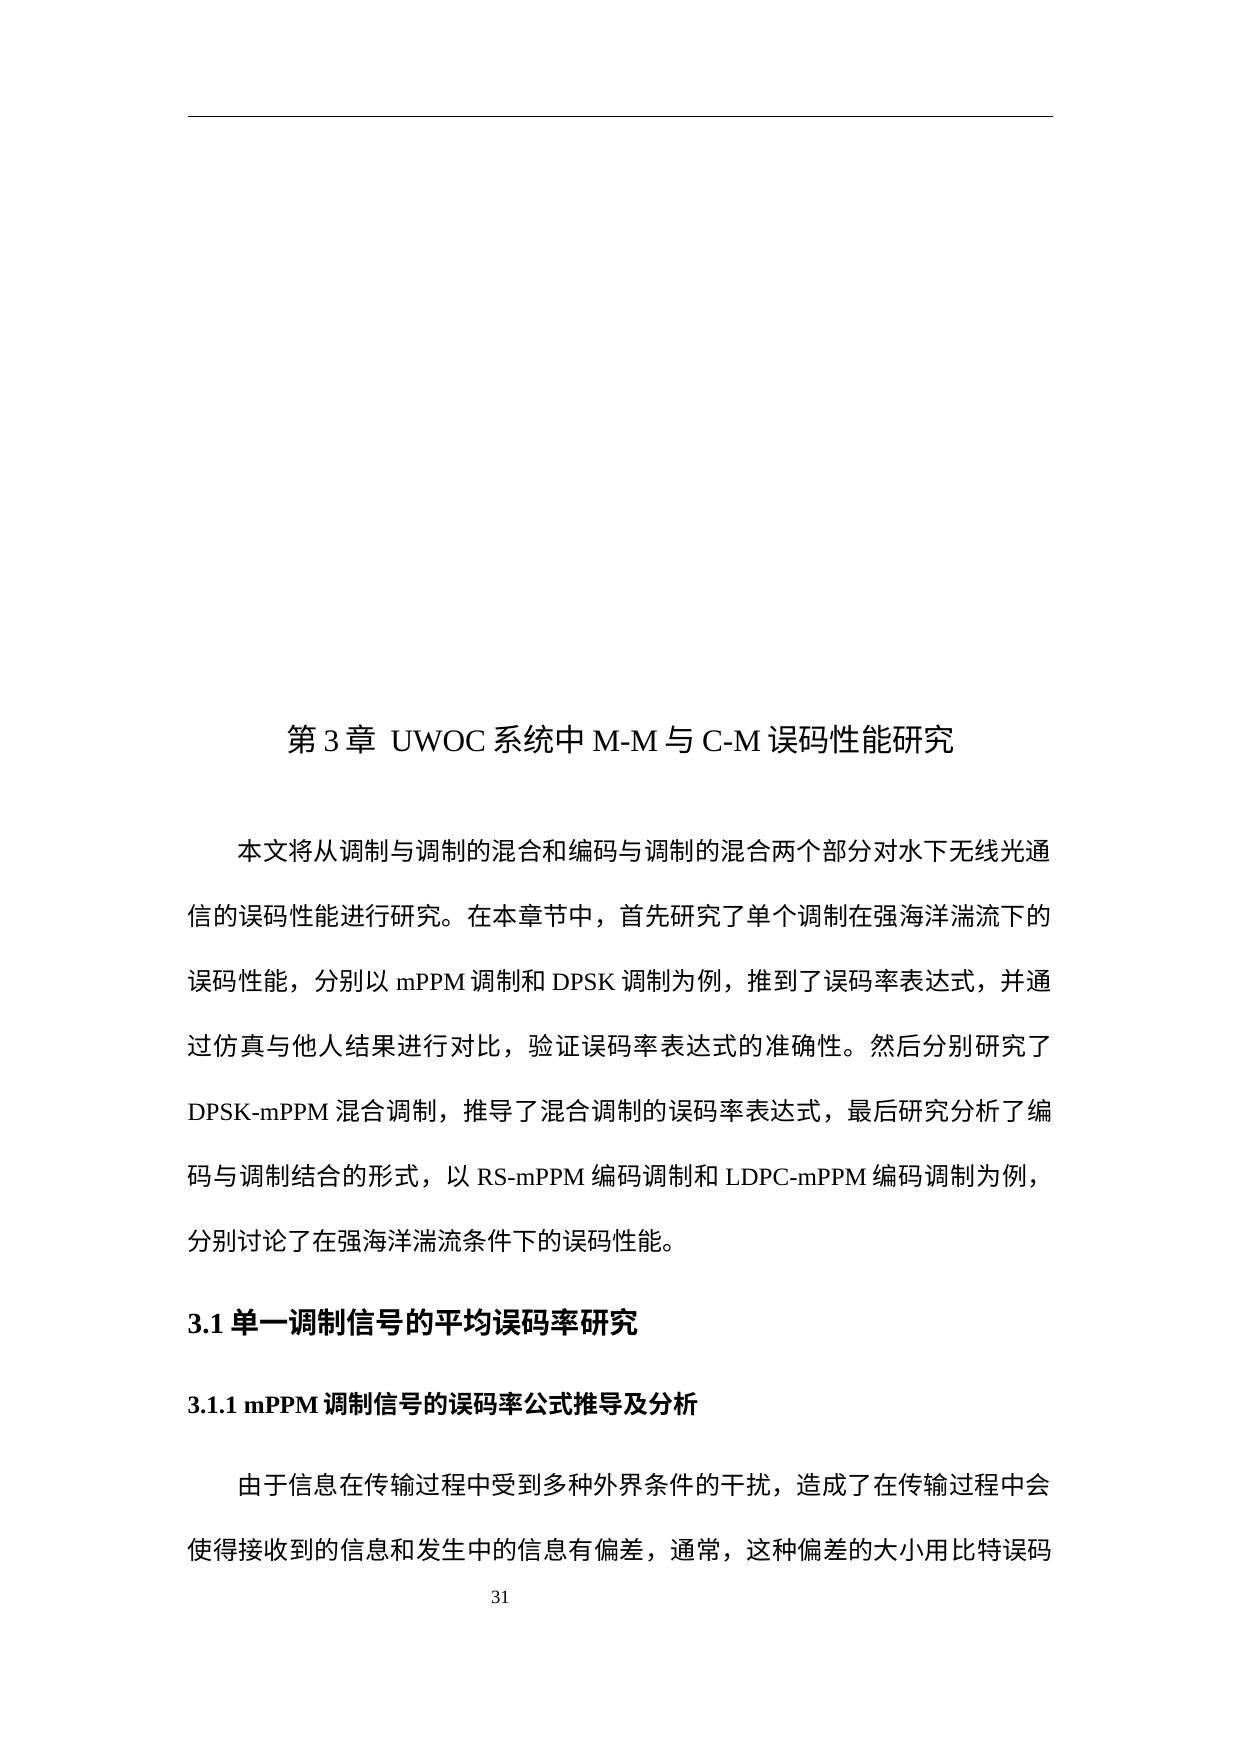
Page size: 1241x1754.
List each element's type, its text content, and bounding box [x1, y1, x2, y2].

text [187, 1451, 1053, 1581]
subtitle 第3章 UWOC系统中M-M与C-M误码性能研究 [187, 706, 1053, 771]
subtitle 3.1单一调制信号的平均误码率研究 [187, 1289, 1053, 1354]
subtitle 3.1.1 mPPM调制信号的误码率公式推导及分析 [187, 1370, 1053, 1435]
text 本文将从调制与调制的混合和编码与调制的混合两个部分对水下无线光通信的误码性能进行研究。在本章节中，首先研究了单个调制在强海洋湍流下的误码性能，分别以mPPM调制和DPSK调制为例，推到了误码率表达式，并通过仿真与他人结果进行对比，验证误码率表达式的准确性。然后分别研究了DPSK-mPPM混合调制，推导了混合调制的误码率表达式，最后研究分析了编码与调制结合的形式，以RS-mPPM编码调制和LDPC-mPPM编码调制为例，分别讨论了在强海洋湍流条件下的误码性能。 [187, 817, 1053, 1272]
